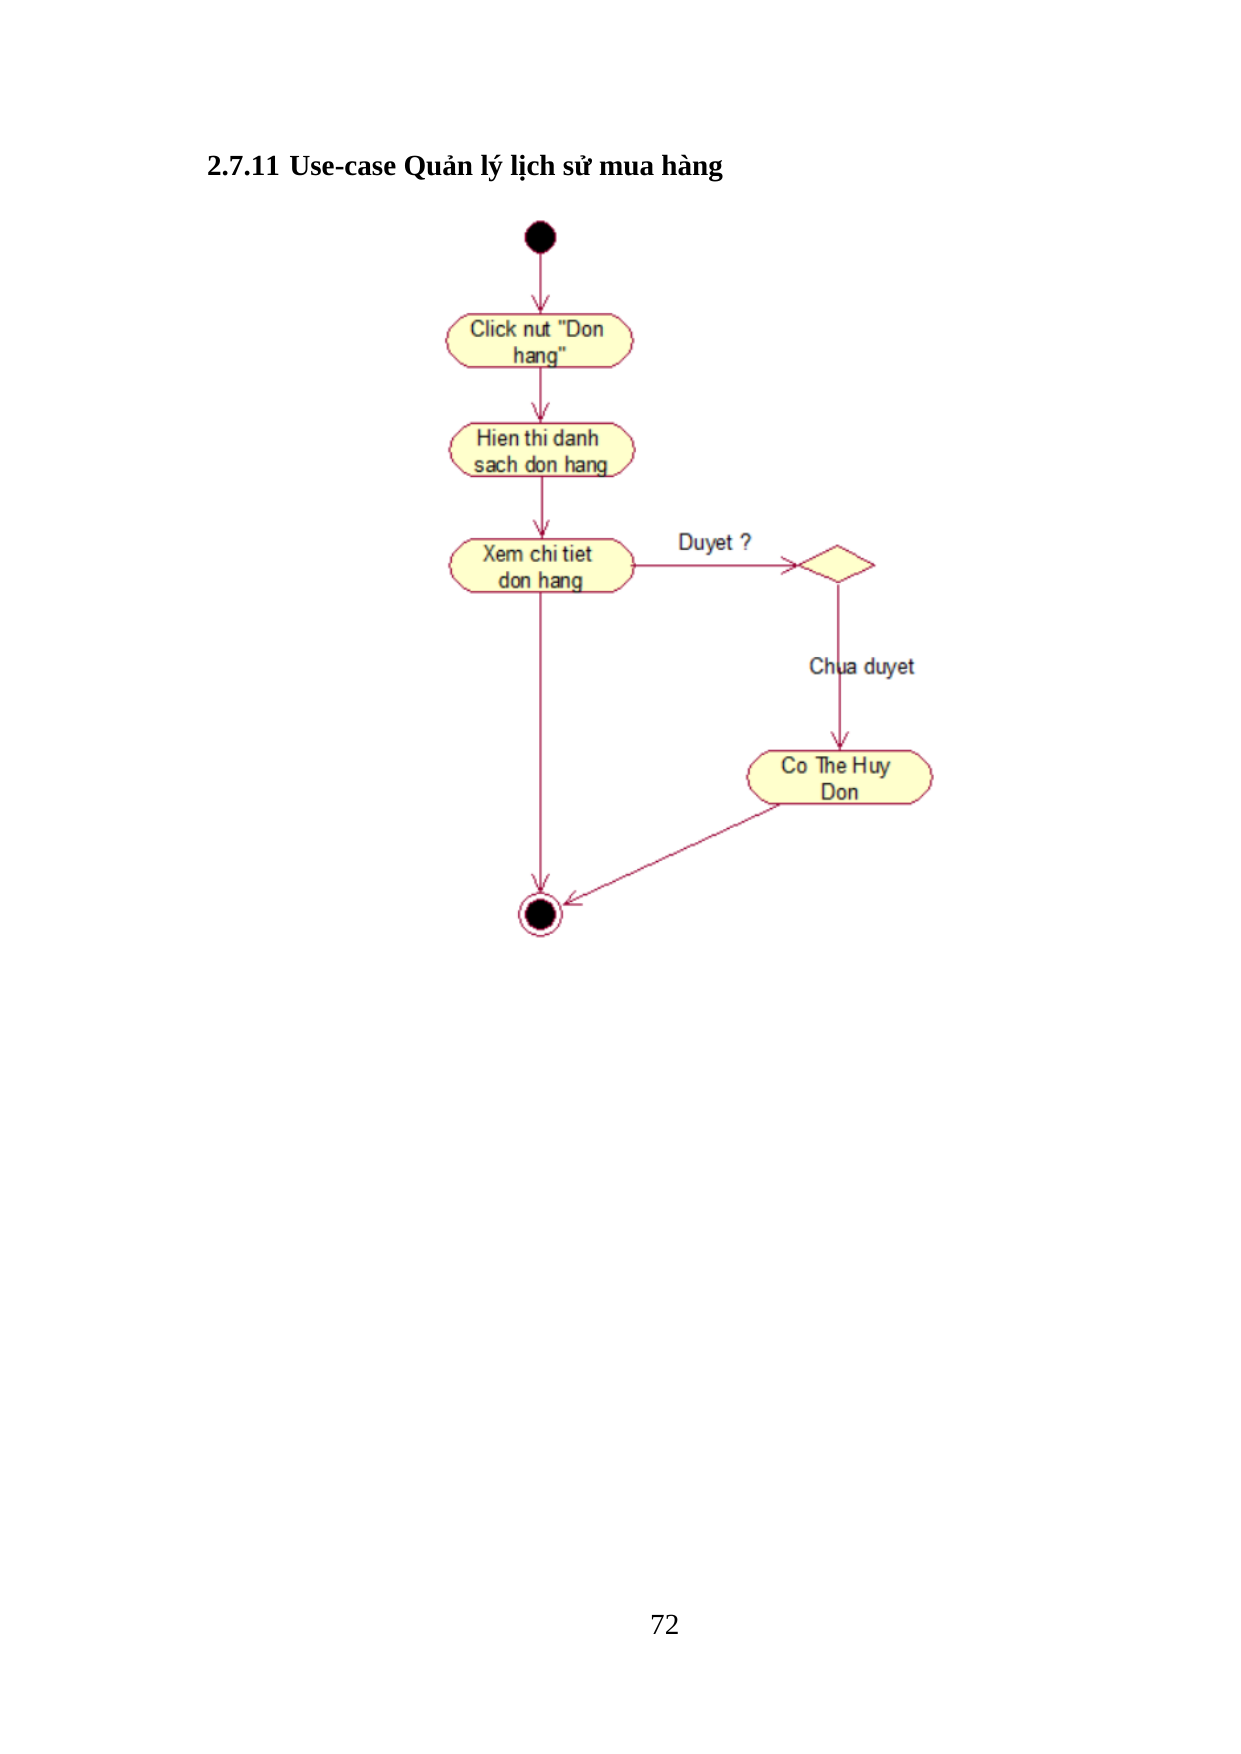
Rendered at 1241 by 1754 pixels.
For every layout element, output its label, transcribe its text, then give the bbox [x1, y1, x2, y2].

picture [206, 210, 1123, 959]
subtitle Use-case Quản lý lịch sử mua hàng [207, 148, 1122, 181]
